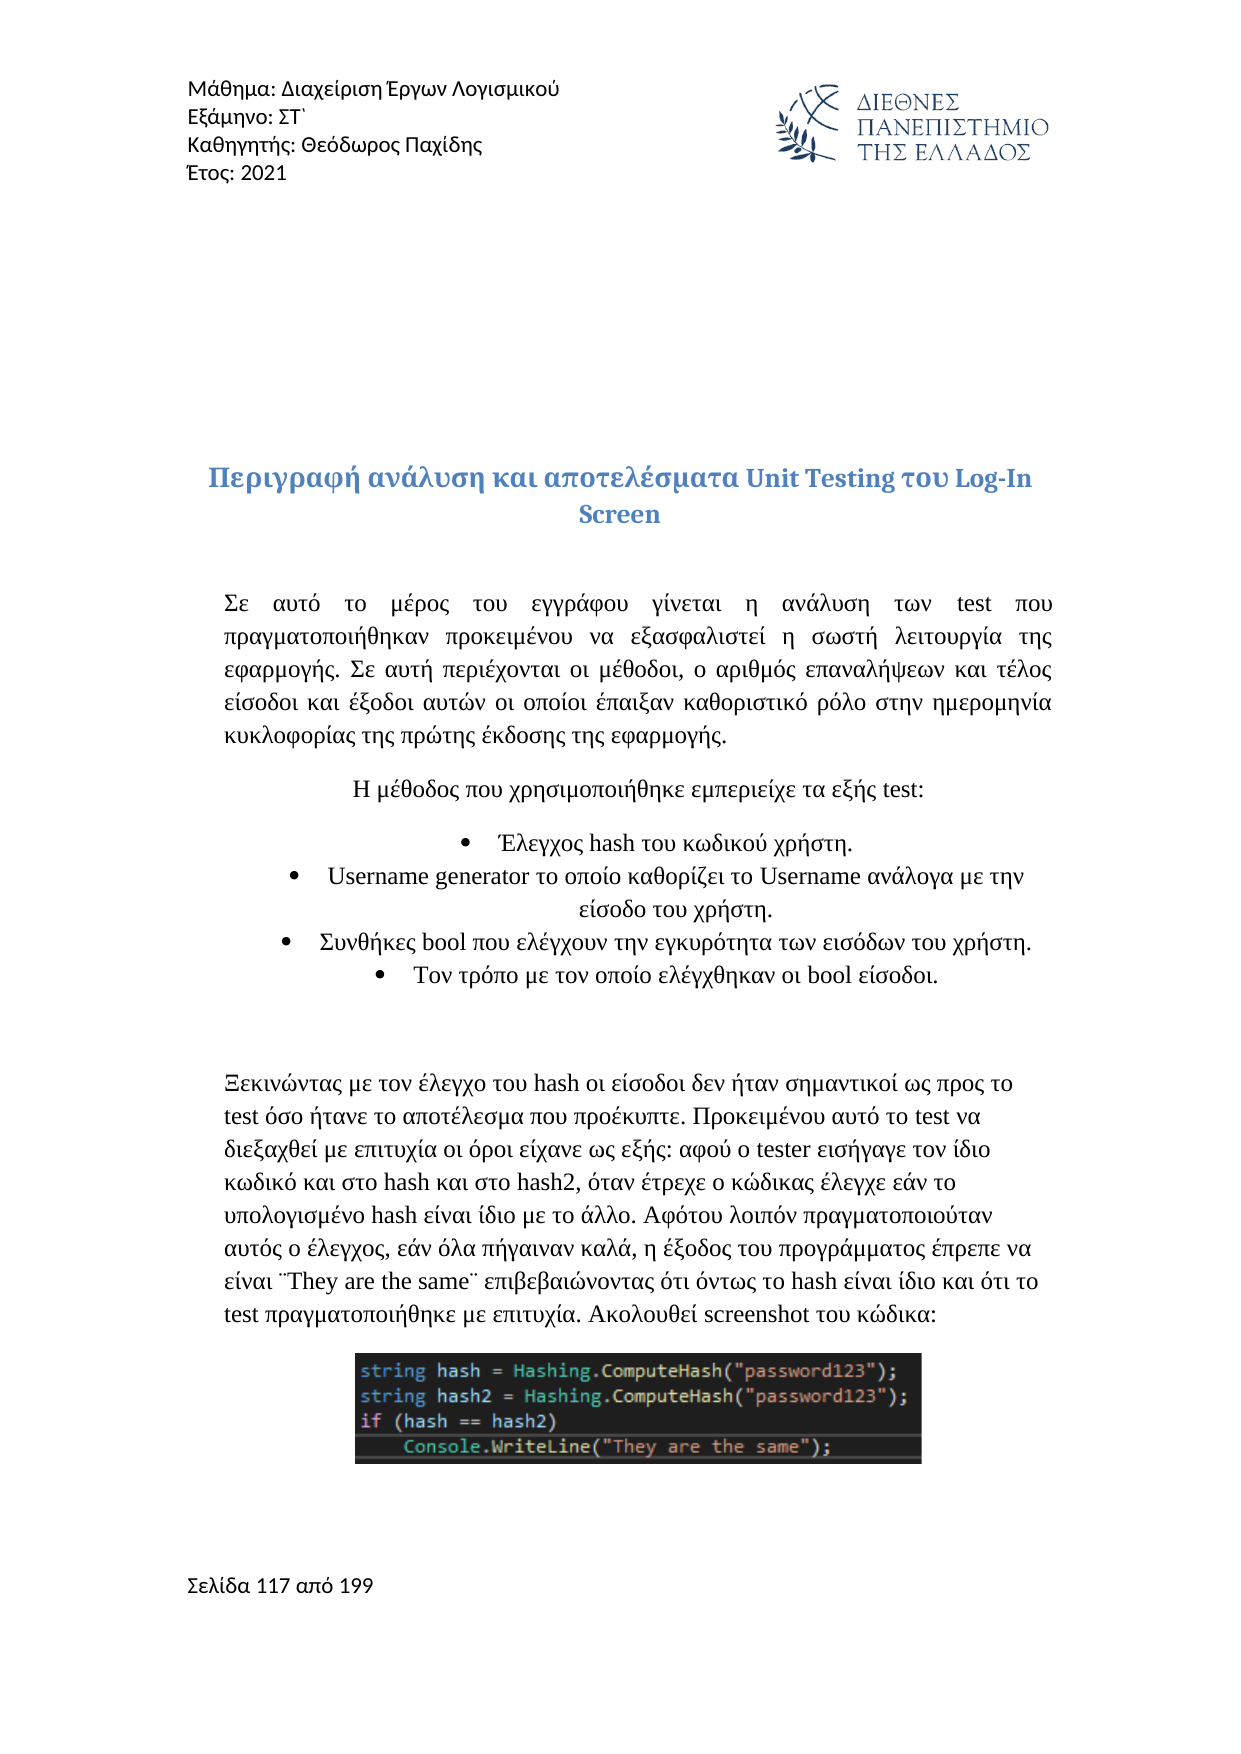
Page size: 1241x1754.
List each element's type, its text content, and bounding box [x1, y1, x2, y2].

subtitle Περιγραφή ανάλυση και αποτελέσματα Unit Testing του Log-In Screen [187, 463, 1053, 530]
list Συνθήκες bool που ελέγχουν την εγκυρότητα των εισόδων του χρήστη. [261, 927, 1053, 956]
picture [752, 73, 1073, 174]
list Έλεγχος hash του κωδικού χρήστη. [261, 828, 1053, 857]
list Username generator το οποίο καθορίζει το Username ανάλογα με την είσοδο του χρήστη. [261, 861, 1053, 923]
picture [355, 1353, 922, 1464]
text Ξεκινώντας με τον έλεγχο του hash οι είσοδοι δεν ήταν σημαντικοί ως προς το test όσο ήτανε το αποτέλεσμα που προέκυπτε. Προκειμένου αυτό το test να διεξαχθεί με επιτυχία οι όροι είχανε ως εξής: αφού ο tester εισήγαγε τον ίδιο κωδικό και στο hash και στο hash2, όταν έτρεχε ο κώδικας έλεγχε εάν το υπολογισμένο hash είναι ίδιο με το άλλο. Αφότου λοιπόν πραγματοποιούταν αυτός ο έλεγχος, εάν όλα πήγαιναν καλά, η έξοδος του προγράμματος έπρεπε να είναι ¨They are the same¨ επιβεβαιώνοντας ότι όντως το hash είναι ίδιο και ότι το test πραγματοποιήθηκε με επιτυχία. Ακολουθεί screenshot του κώδικα: [224, 1068, 1053, 1328]
list Τον τρόπο με τον οποίο ελέγχθηκαν οι bool είσοδοι. [261, 960, 1053, 989]
text Σε αυτό το μέρος του εγγράφου γίνεται η ανάλυση των test που πραγματοποιήθηκαν προκειμένου να εξασφαλιστεί η σωστή λειτουργία της εφαρμογής. Σε αυτή περιέχονται οι μέθοδοι, ο αριθμός επαναλήψεων και τέλος είσοδοι και έξοδοι αυτών οι οποίοι έπαιξαν καθοριστικό ρόλο στην ημερομηνία κυκλοφορίας της πρώτης έκδοσης της εφαρμογής. [224, 588, 1053, 749]
text Η μέθοδος που χρησιμοποιήθηκε εμπεριείχε τα εξής test: [224, 774, 1053, 803]
